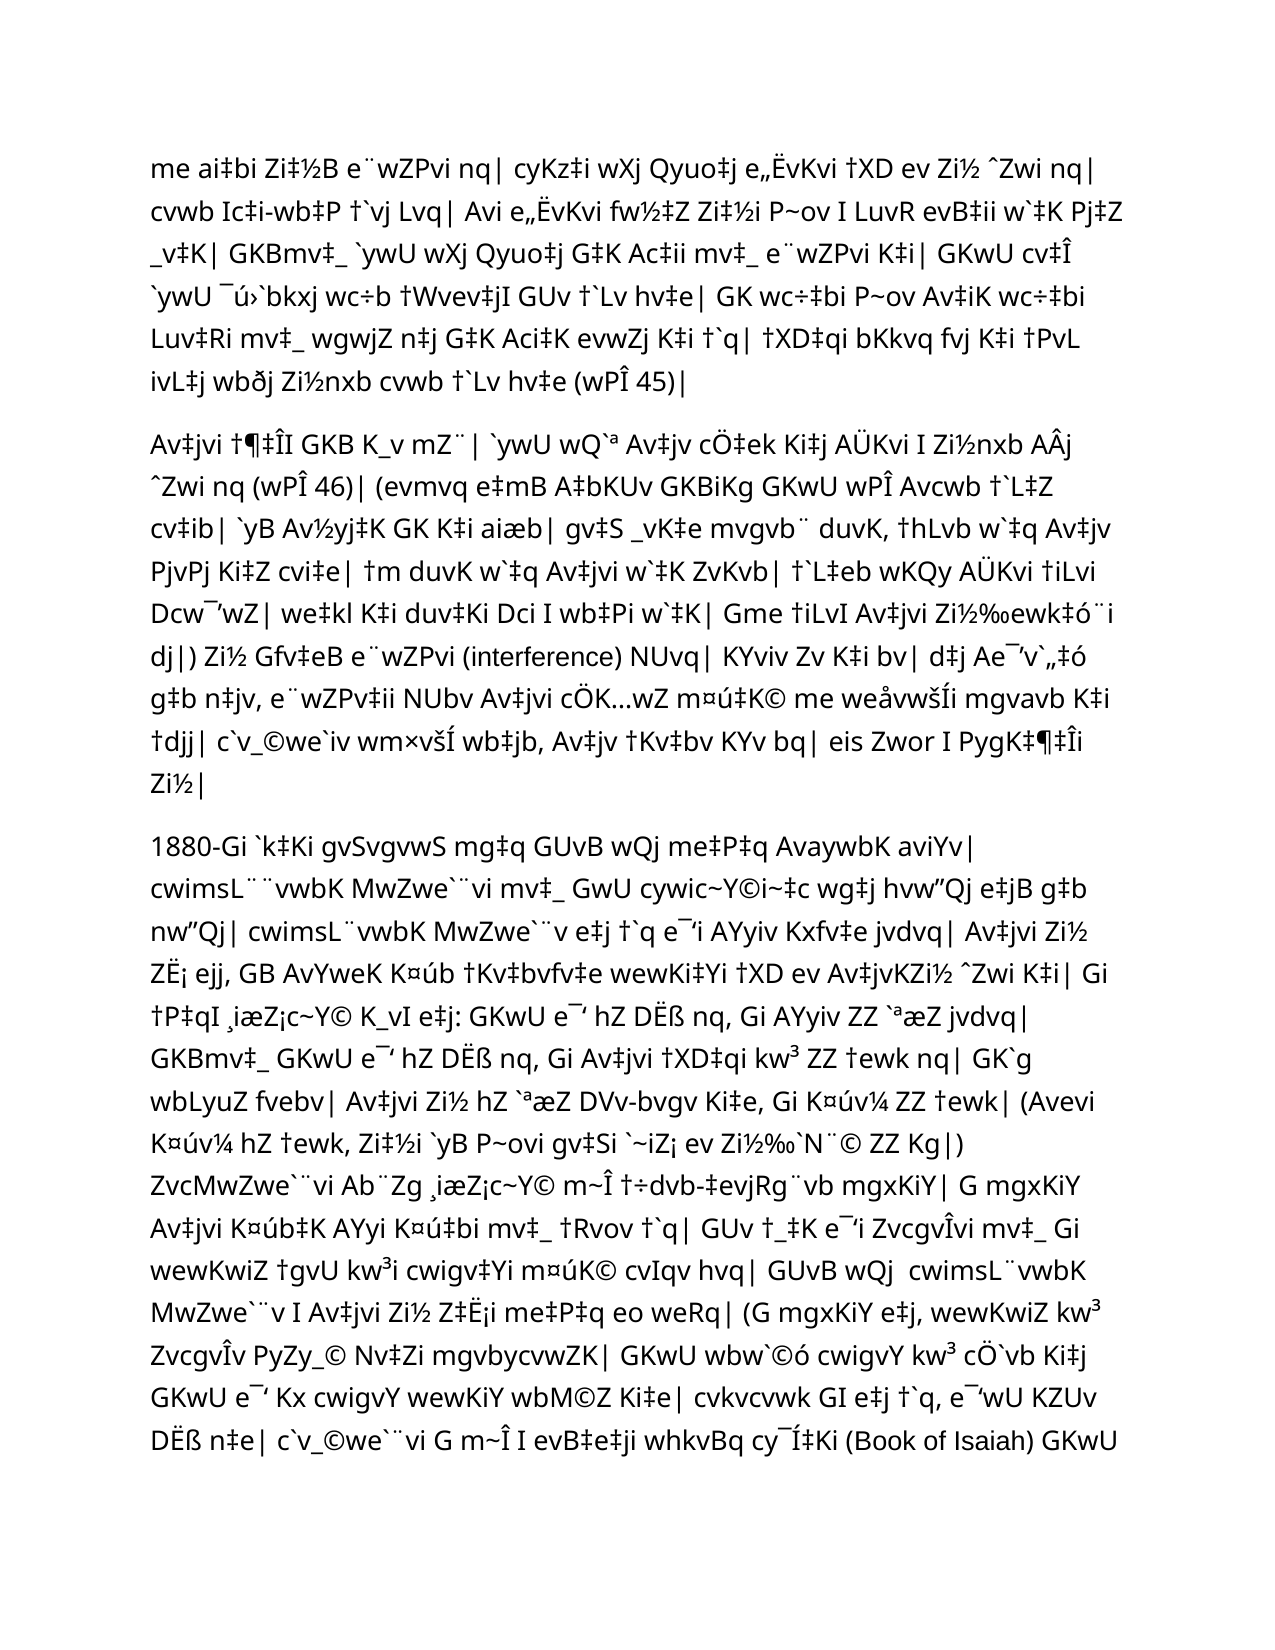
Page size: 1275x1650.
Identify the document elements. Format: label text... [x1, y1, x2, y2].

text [150, 828, 1125, 1458]
text me ai‡bi Zi‡½B e¨wZPvi nq| cyKz‡i wXj Qyuo‡j e„ËvKvi †XD ev Zi½ ˆZwi nq| cvwb Ic‡i-wb‡P †`vj Lvq| Avi e„ËvKvi fw½‡Z Zi‡½i P~ov I LuvR evB‡ii w`‡K Pj‡Z _v‡K| GKBmv‡_ `ywU wXj Qyuo‡j G‡K Ac‡ii mv‡_ e¨wZPvi K‡i| GKwU cv‡Î `ywU ¯ú›`bkxj wc÷b †Wvev‡jI GUv †`Lv hv‡e| GK wc÷‡bi P~ov Av‡iK wc÷‡bi Luv‡Ri mv‡_ wgwjZ n‡j G‡K Aci‡K evwZj K‡i †`q| †XD‡qi bKkvq fvj K‡i †PvL ivL‡j wbðj Zi½nxb cvwb †`Lv hv‡e (wPÎ 45)| [150, 150, 1125, 399]
text Av‡jvi †¶‡ÎI GKB K_v mZ¨| `ywU wQ`ª Av‡jv cÖ‡ek Ki‡j AÜKvi I Zi½nxb AÂj ˆZwi nq (wPÎ 46)| (evmvq e‡mB A‡bKUv GKBiKg GKwU wPÎ Avcwb †`L‡Z cv‡ib| `yB Av½yj‡K GK K‡i aiæb| gv‡S _vK‡e mvgvb¨ duvK, †hLvb w`‡q Av‡jv PjvPj Ki‡Z cvi‡e| †m duvK w`‡q Av‡jvi w`‡K ZvKvb| †`L‡eb wKQy AÜKvi †iLvi Dcw¯’wZ| we‡kl K‡i duv‡Ki Dci I wb‡Pi w`‡K| Gme †iLvI Av‡jvi Zi½‰ewk‡ó¨i dj|) Zi½ Gfv‡eB e¨wZPvi (interference) NUvq| KYviv Zv K‡i bv| d‡j Ae¯’v`„‡ó g‡b n‡jv, e¨wZPv‡ii NUbv Av‡jvi cÖK…wZ m¤ú‡K© me weåvwšÍi mgvavb K‡i †djj| c`v_©we`iv wm×všÍ wb‡jb, Av‡jv †Kv‡bv KYv bq| eis Zwor I PygK‡¶‡Îi Zi½| [150, 425, 1125, 801]
